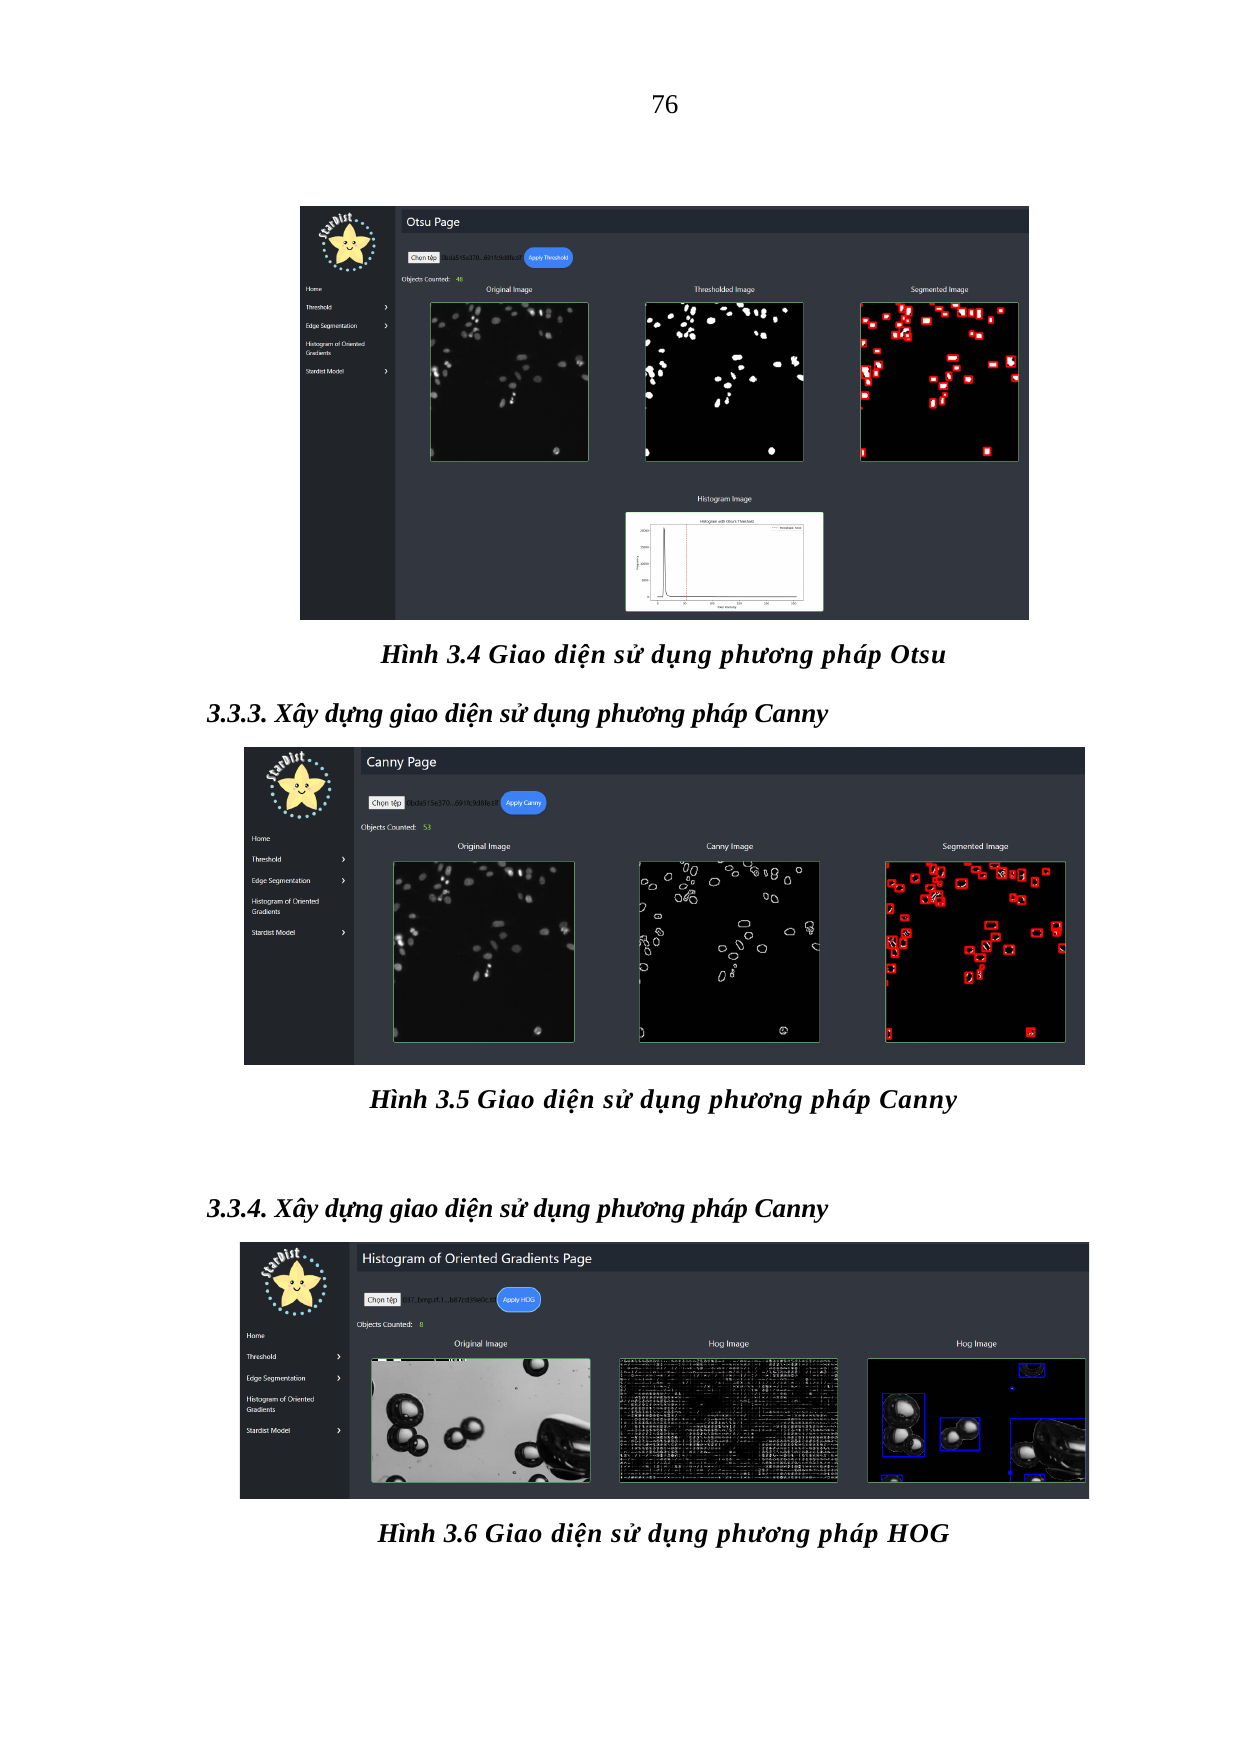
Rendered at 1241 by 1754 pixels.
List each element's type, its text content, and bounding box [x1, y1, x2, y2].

text Hình 3.4 Giao diện sử dụng phương pháp Otsu [207, 638, 1122, 669]
subtitle 3.3.3. Xây dựng giao diện sử dụng phương pháp Canny [207, 697, 1122, 728]
text Hình 3.5 Giao diện sử dụng phương pháp Canny [207, 1084, 1122, 1115]
text Hình 3.6 Giao diện sử dụng phương pháp HOG [207, 1517, 1122, 1548]
picture [239, 1242, 1090, 1499]
picture [244, 747, 1085, 1065]
subtitle 3.3.4. Xây dựng giao diện sử dụng phương pháp Canny [207, 1193, 1122, 1224]
picture [300, 206, 1029, 620]
